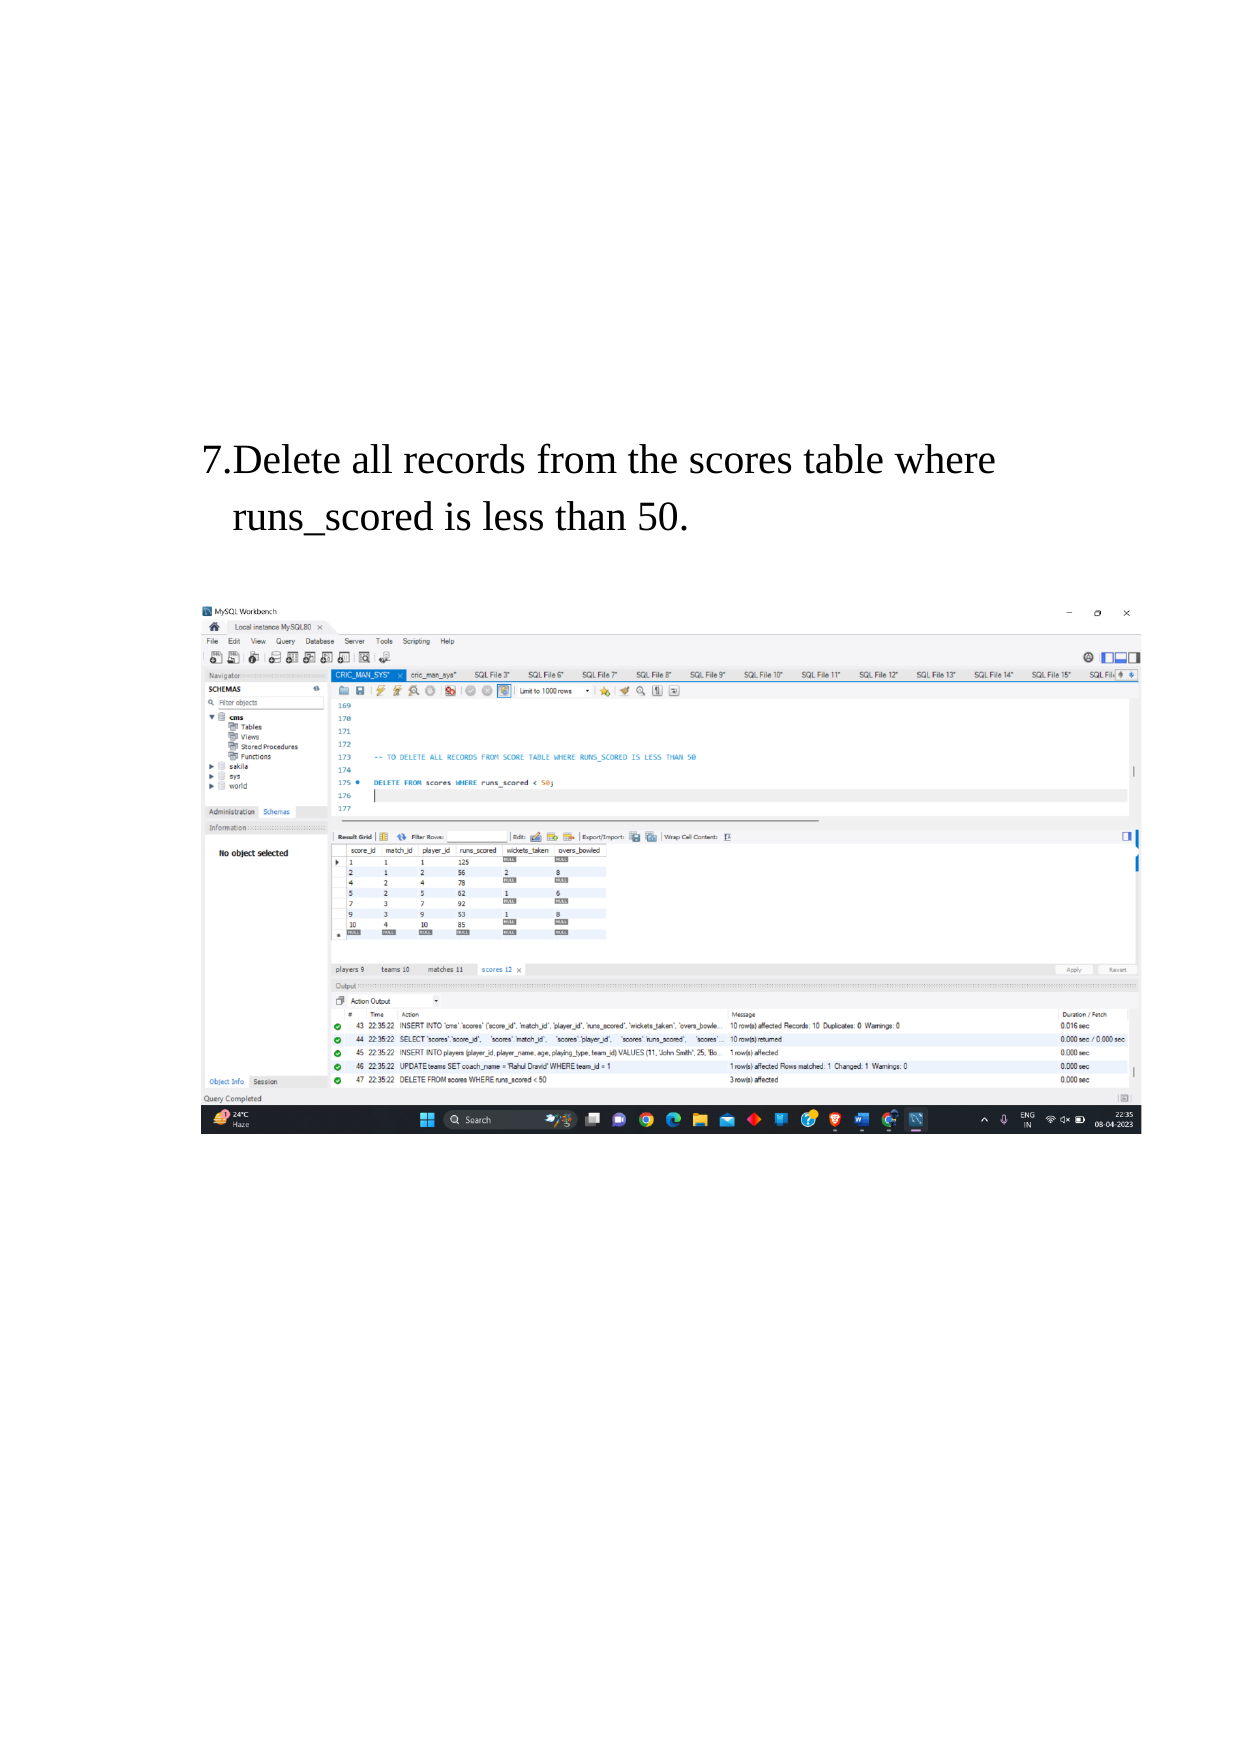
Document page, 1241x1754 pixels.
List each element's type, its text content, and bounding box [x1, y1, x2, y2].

text runs_scored is less than 50. [201, 491, 1090, 539]
text 7.Delete all records from the scores table where [201, 434, 1090, 482]
picture [201, 605, 1142, 1134]
